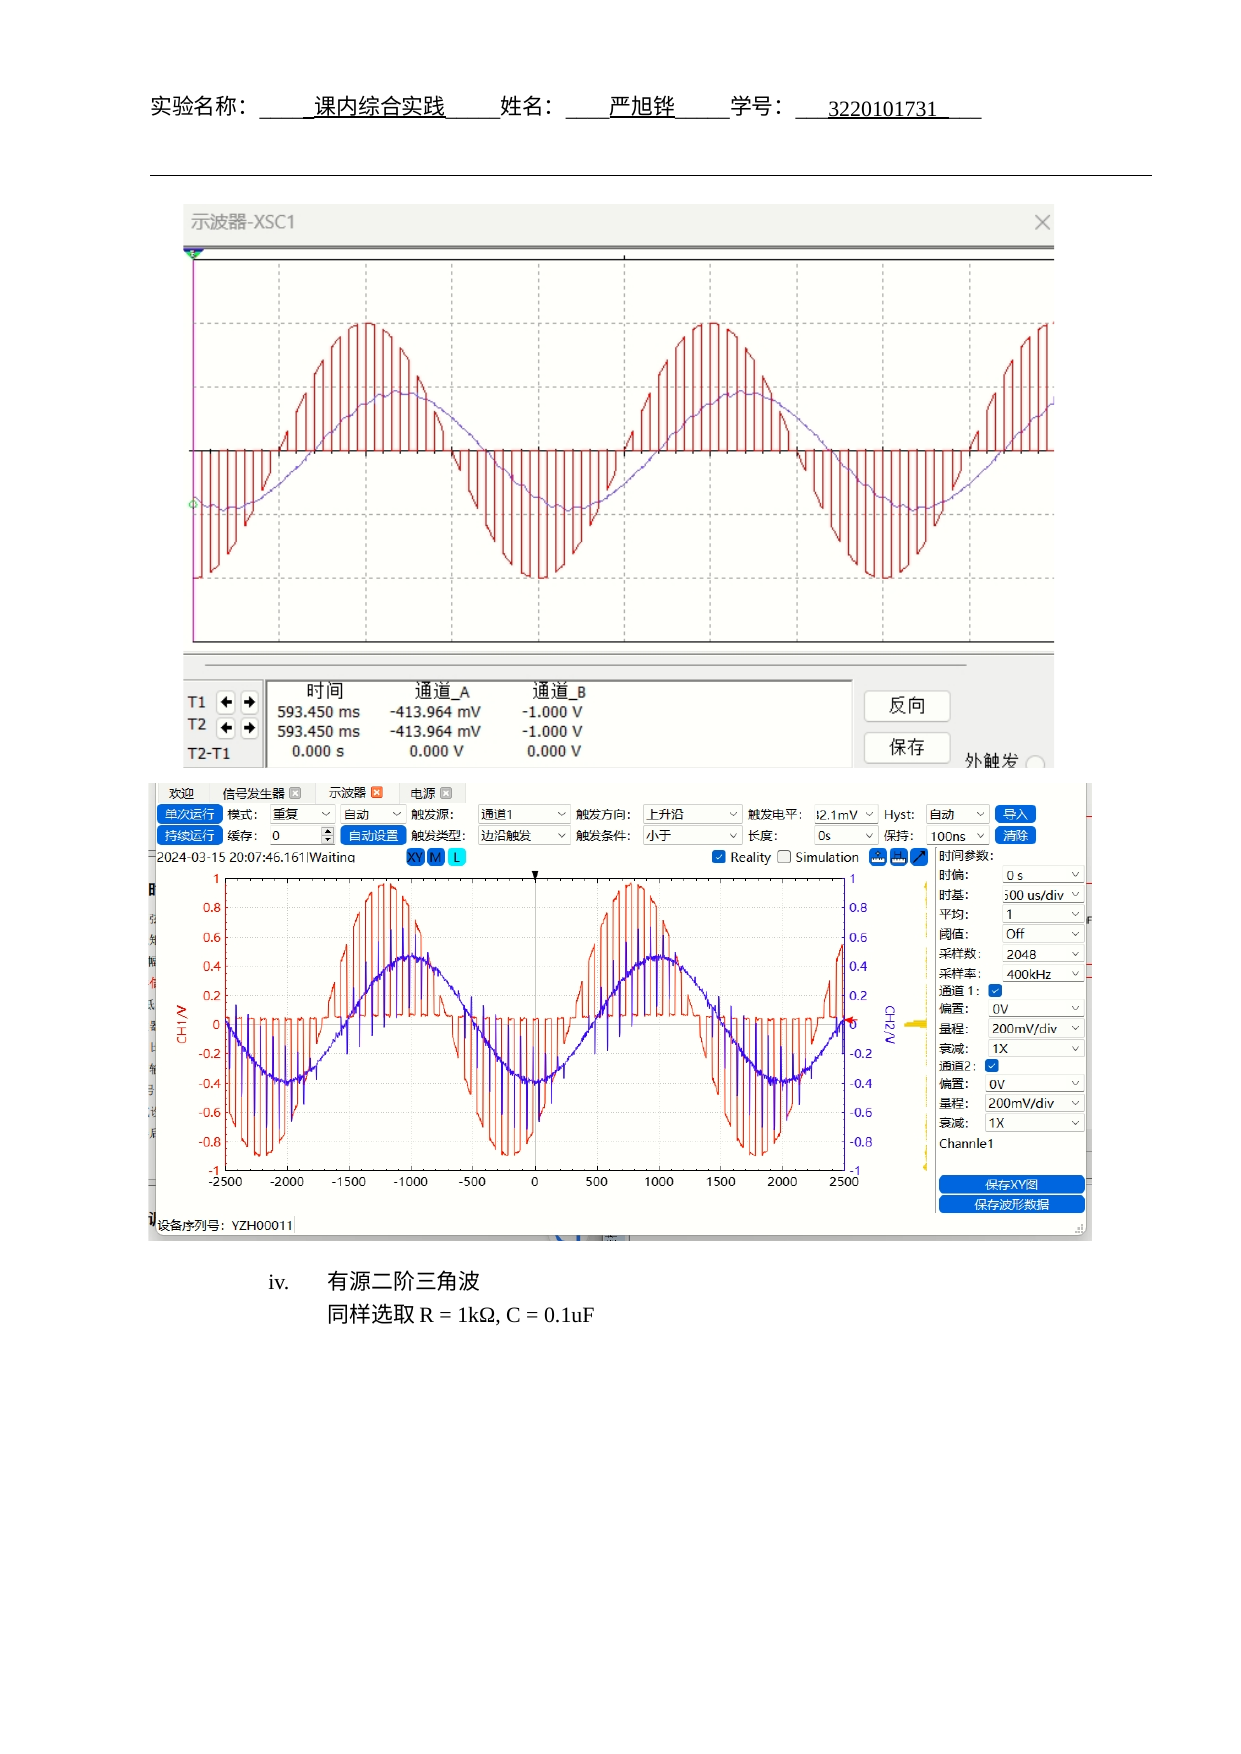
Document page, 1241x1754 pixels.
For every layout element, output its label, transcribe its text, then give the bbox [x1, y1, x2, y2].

picture [148, 783, 1092, 1241]
picture [183, 204, 1055, 768]
list 同样选取R = 1kΩ, C = 0.1uF [327, 1296, 1152, 1329]
